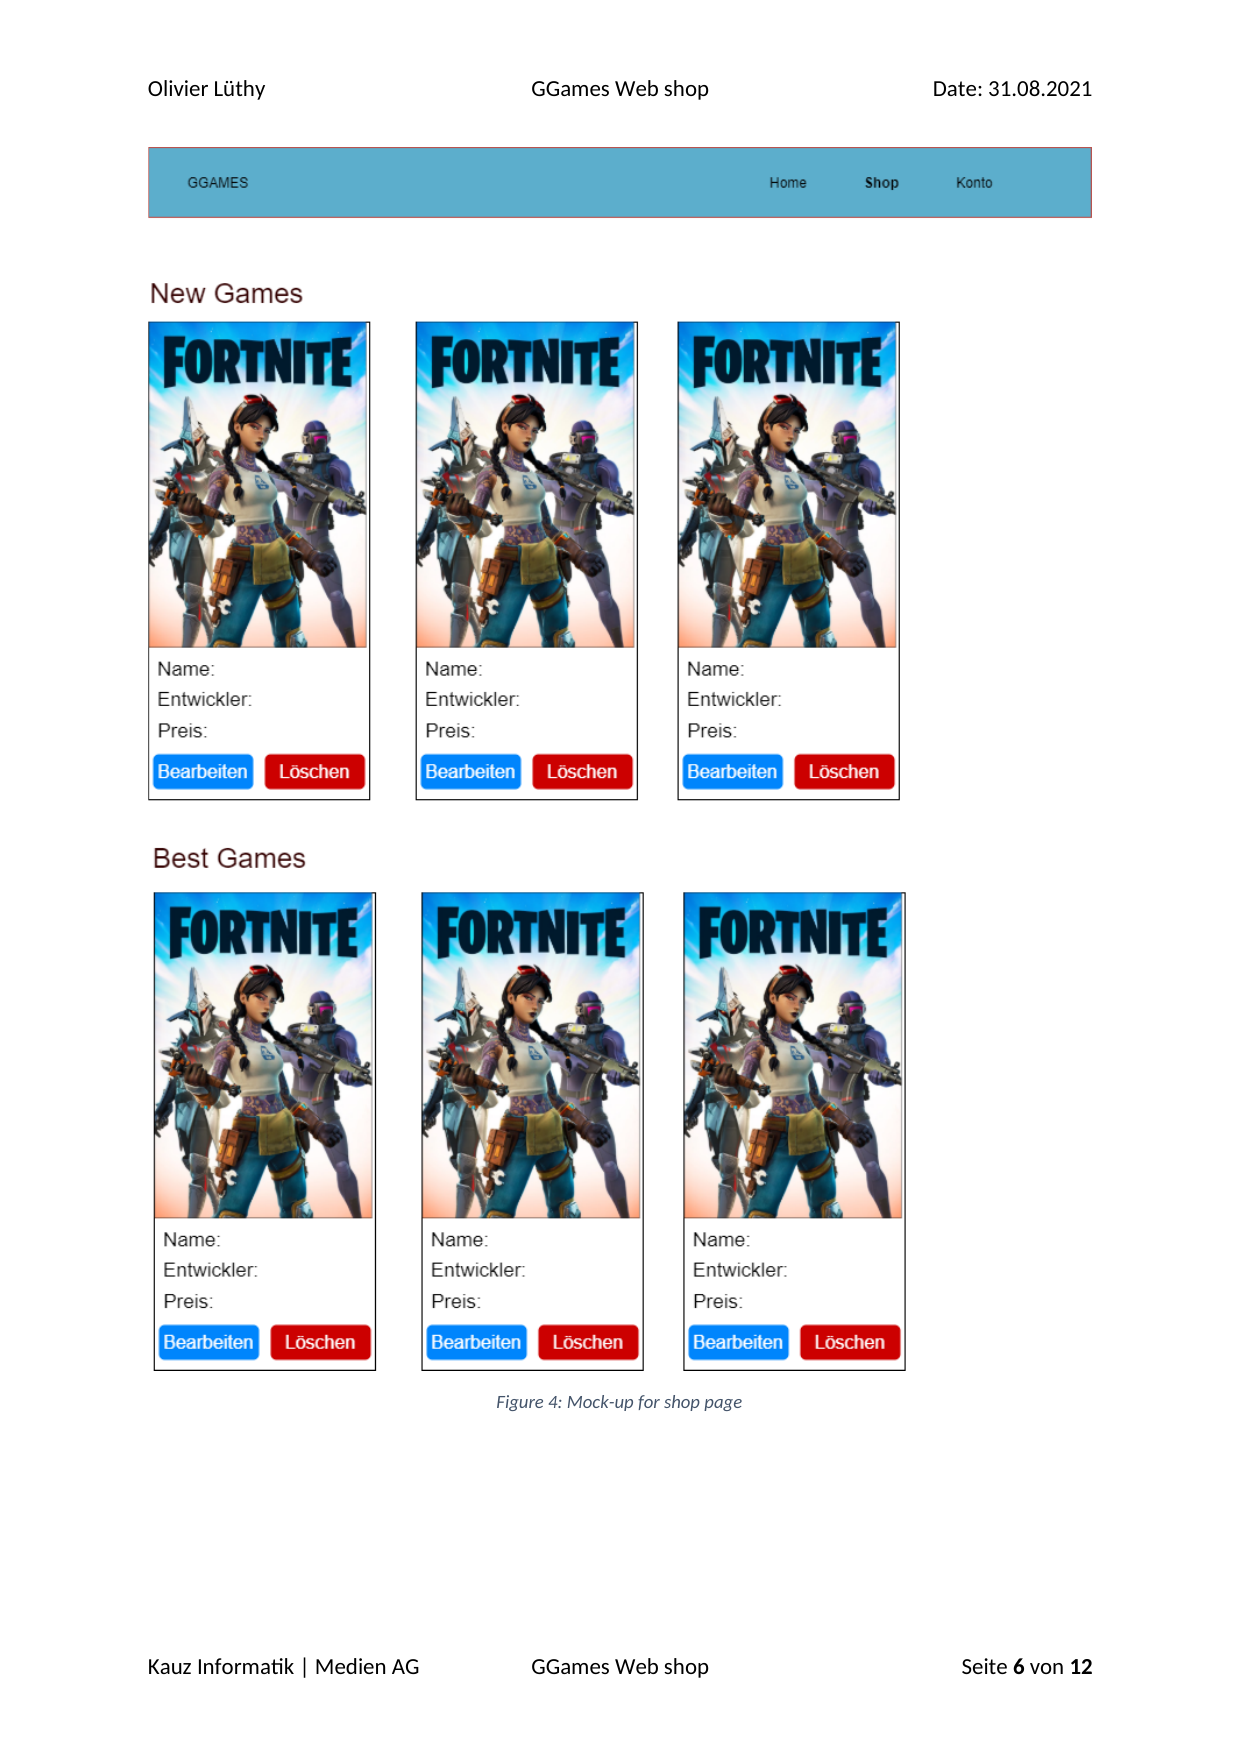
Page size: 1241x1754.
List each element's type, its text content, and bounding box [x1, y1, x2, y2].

picture [148, 147, 1092, 1371]
text Figure 4: Mock-up for shop page [148, 1390, 1093, 1413]
